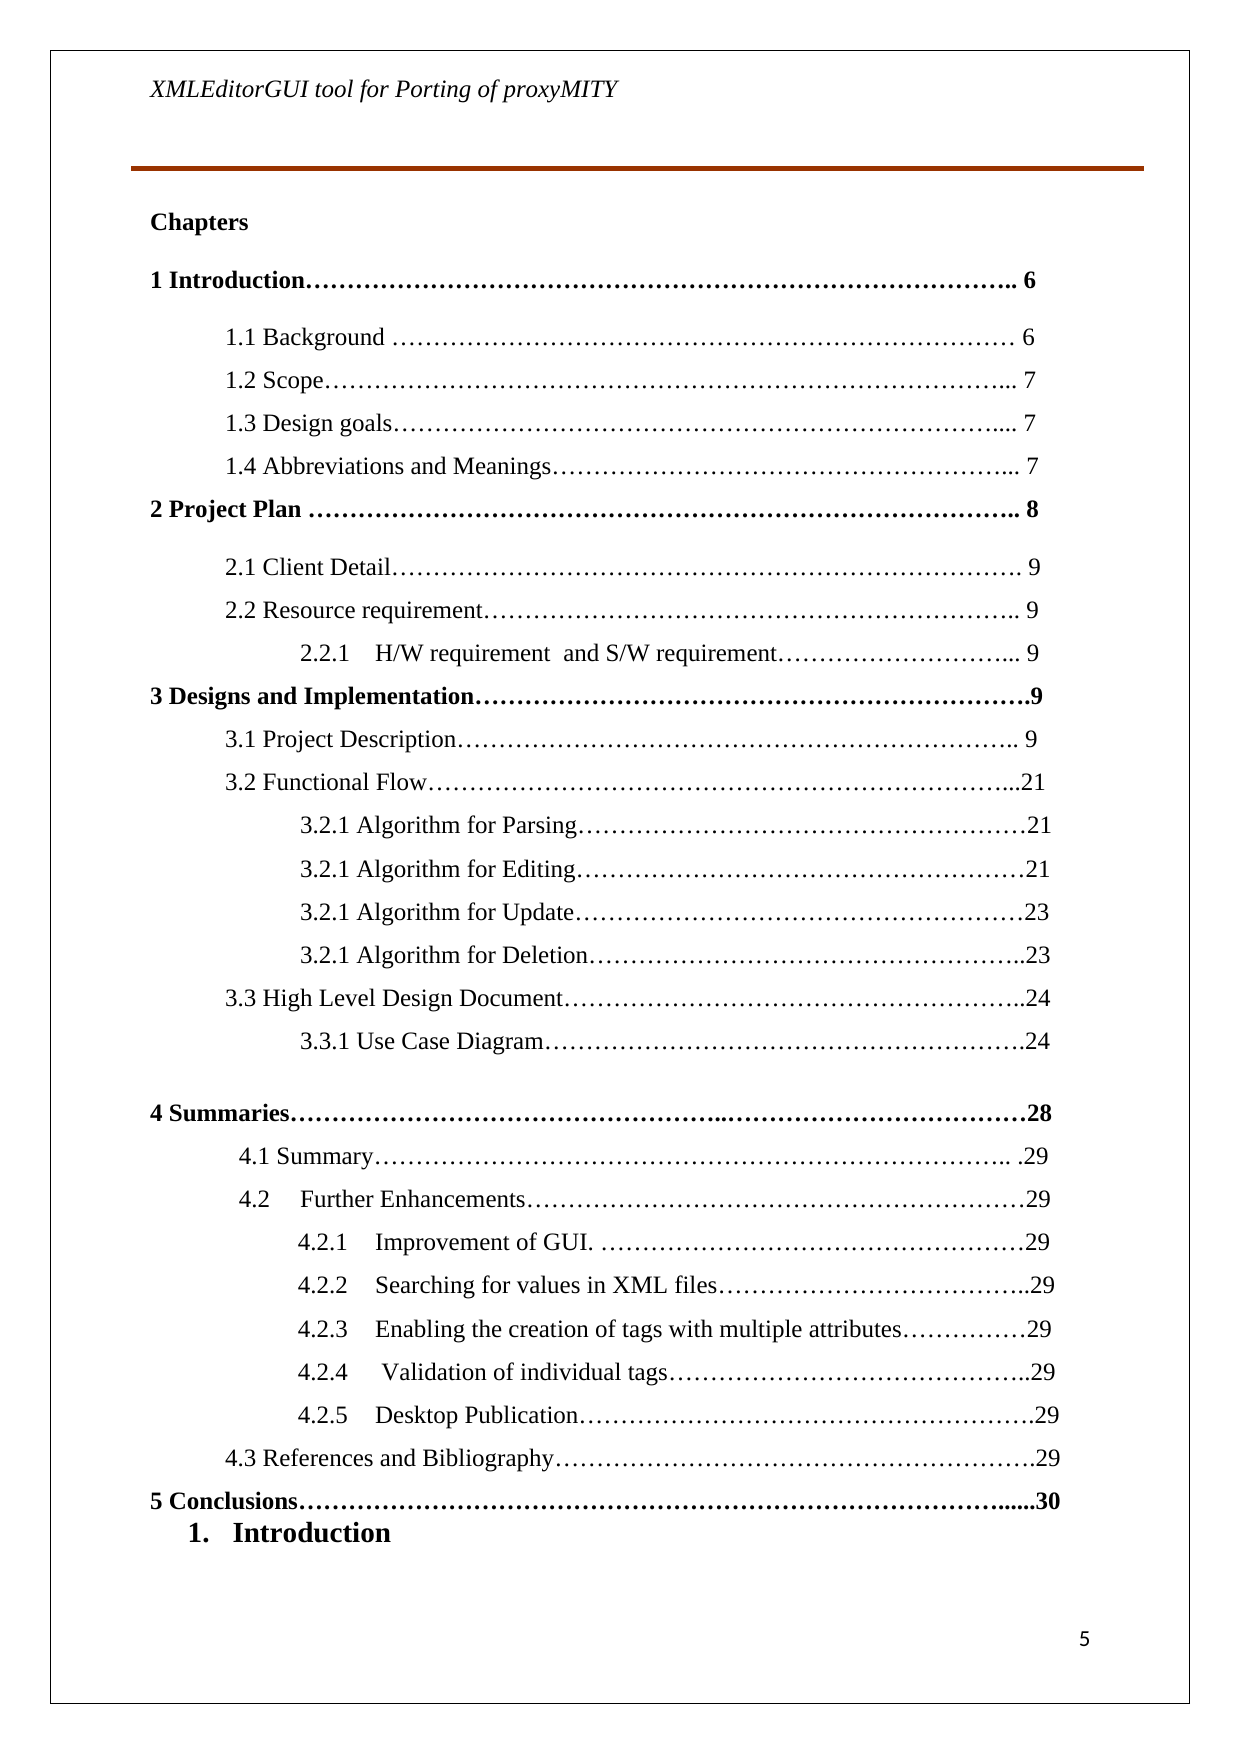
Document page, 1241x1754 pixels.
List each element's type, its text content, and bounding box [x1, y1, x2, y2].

text Chapters [150, 207, 1090, 236]
text 3.1 Project Description………………………………………………………….. 9 [187, 724, 1090, 753]
list Improvement of GUI. ……………………………………………29 [239, 1227, 1090, 1256]
text 3 Designs and Implementation………………………………………………………….9 [150, 681, 1090, 710]
text 3.2.1 Algorithm for Update………………………………………………23 [187, 897, 1090, 926]
list Design goals……………………………………………………………….... 7 [225, 408, 1090, 437]
text 2.1 Client Detail…………………………………………………………………. 9 [225, 552, 1090, 581]
text 3.2.1 Algorithm for Parsing………………………………………………21 [187, 811, 1090, 839]
list Abbreviations and Meanings………………………………………………... 7 [225, 451, 1090, 480]
text 3.2.1 Algorithm for Deletion……………………………………………..23 [187, 940, 1090, 969]
text 2 Project Plan ………………………………………………………………………….. 8 [150, 494, 1090, 523]
text 3.3 High Level Design Document………………………………………………..24 [150, 983, 1090, 1012]
text 4 Summaries……………………………………………..………………………………28 [150, 1098, 1090, 1127]
text 4.1 Summary………………………………………………………………….. .29 [239, 1141, 1090, 1170]
list Validation of individual tags……………………………………..29 [239, 1357, 1090, 1386]
list Enabling the creation of tags with multiple attributes……………29 [239, 1314, 1090, 1342]
list Desktop Publication……………………………………………….29 [239, 1400, 1090, 1429]
text 3.2 Functional Flow……………………………………………………………...21 [187, 767, 1090, 796]
list Background ………………………………………………………………… 6 [225, 322, 1090, 351]
text 1. Introduction [187, 1515, 1090, 1548]
text 2.2 Resource requirement……………………………………………………….. 9 [225, 595, 1090, 624]
list H/W requirement and S/W requirement………………………... 9 [300, 638, 1090, 667]
list Searching for values in XML files………………………………..29 [239, 1271, 1090, 1299]
text 3.2.1 Algorithm for Editing………………………………………………21 [187, 854, 1090, 882]
text 1 Introduction………………………………………………………………………….. 6 [150, 265, 1090, 322]
text 3.3.1 Use Case Diagram………………………………………………….24 [150, 1026, 1090, 1055]
list Further Enhancements……………………………………………………29 [239, 1184, 1090, 1213]
text 5 Conclusions…………………………………………………………………………......30 [150, 1486, 1090, 1515]
text 4.3 References and Bibliography………………………………………………….29 [150, 1443, 1090, 1472]
list Scope………………………………………………………………………... 7 [225, 365, 1090, 394]
